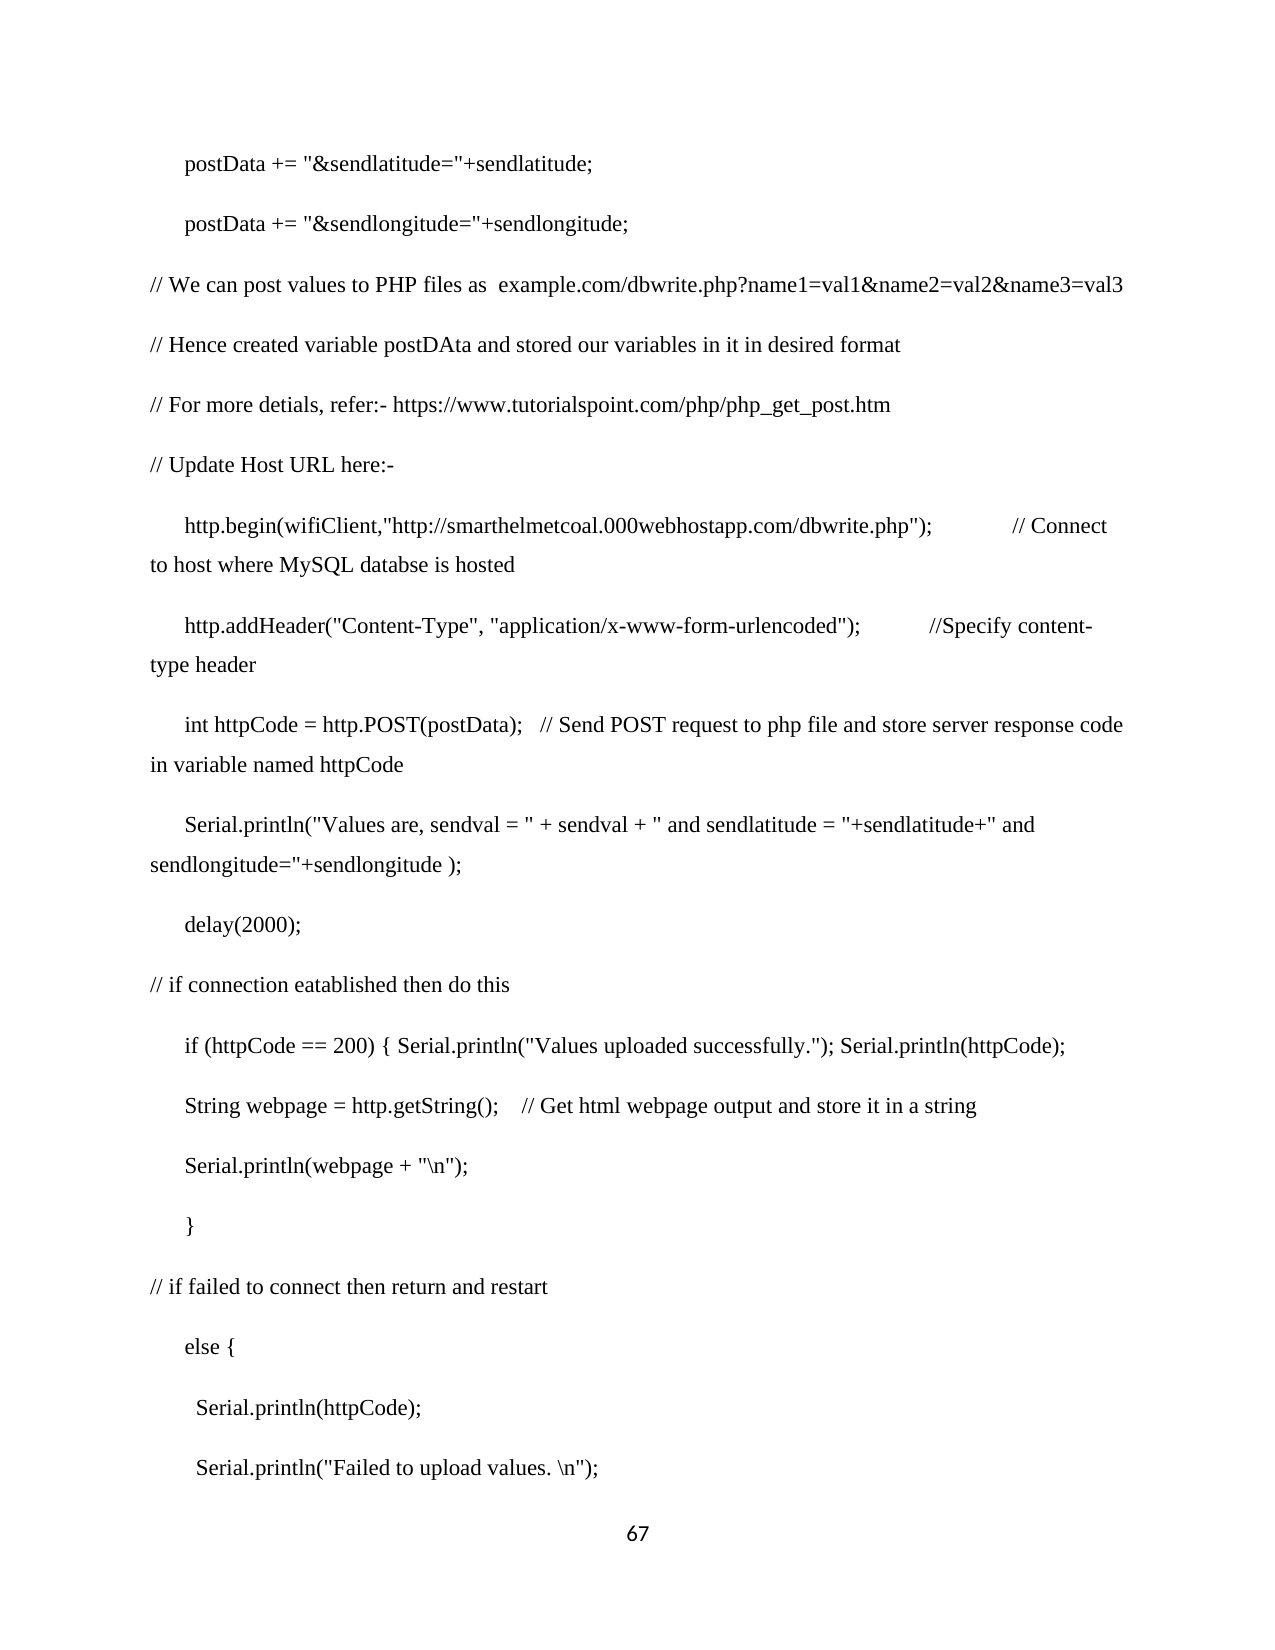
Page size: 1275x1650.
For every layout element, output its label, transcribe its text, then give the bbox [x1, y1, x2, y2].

text else { [150, 1333, 1125, 1359]
text Serial.println(httpCode); [150, 1393, 1125, 1420]
text postData += "&sendlongitude="+sendlongitude; [150, 210, 1125, 237]
text // Update Host URL here:- [150, 452, 1125, 478]
text http.begin(wifiClient,"http://smarthelmetcoal.000webhostapp.com/dbwrite.php"); // Connect to host where MySQL databse is hosted [150, 512, 1125, 578]
text // if connection eatablished then do this [150, 971, 1125, 998]
text Serial.println("Failed to upload values. \n"); [150, 1454, 1125, 1480]
text String webpage = http.getString(); // Get html webpage output and store it in a string [150, 1092, 1125, 1118]
text // We can post values to PHP files as example.com/dbwrite.php?name1=val1&name2=val2&name3=val3 [150, 271, 1125, 297]
text delay(2000); [150, 911, 1125, 937]
text Serial.println(webpage + "\n"); [150, 1152, 1125, 1179]
text // Hence created variable postDAta and stored our variables in it in desired format [150, 331, 1125, 357]
text // if failed to connect then return and restart [150, 1273, 1125, 1299]
text // For more detials, refer:- https://www.tutorialspoint.com/php/php_get_post.htm [150, 391, 1125, 418]
text int httpCode = http.POST(postData); // Send POST request to php file and store server response code in variable named httpCode [150, 711, 1125, 777]
text if (httpCode == 200) { Serial.println("Values uploaded successfully."); Serial.println(httpCode); [150, 1032, 1125, 1058]
text Serial.println("Values are, sendval = " + sendval + " and sendlatitude = "+sendlatitude+" and sendlongitude="+sendlongitude ); [150, 811, 1125, 877]
text postData += "&sendlatitude="+sendlatitude; [150, 150, 1125, 176]
text http.addHeader("Content-Type", "application/x-www-form-urlencoded"); //Specify content-type header [150, 612, 1125, 677]
text } [150, 1213, 1125, 1239]
